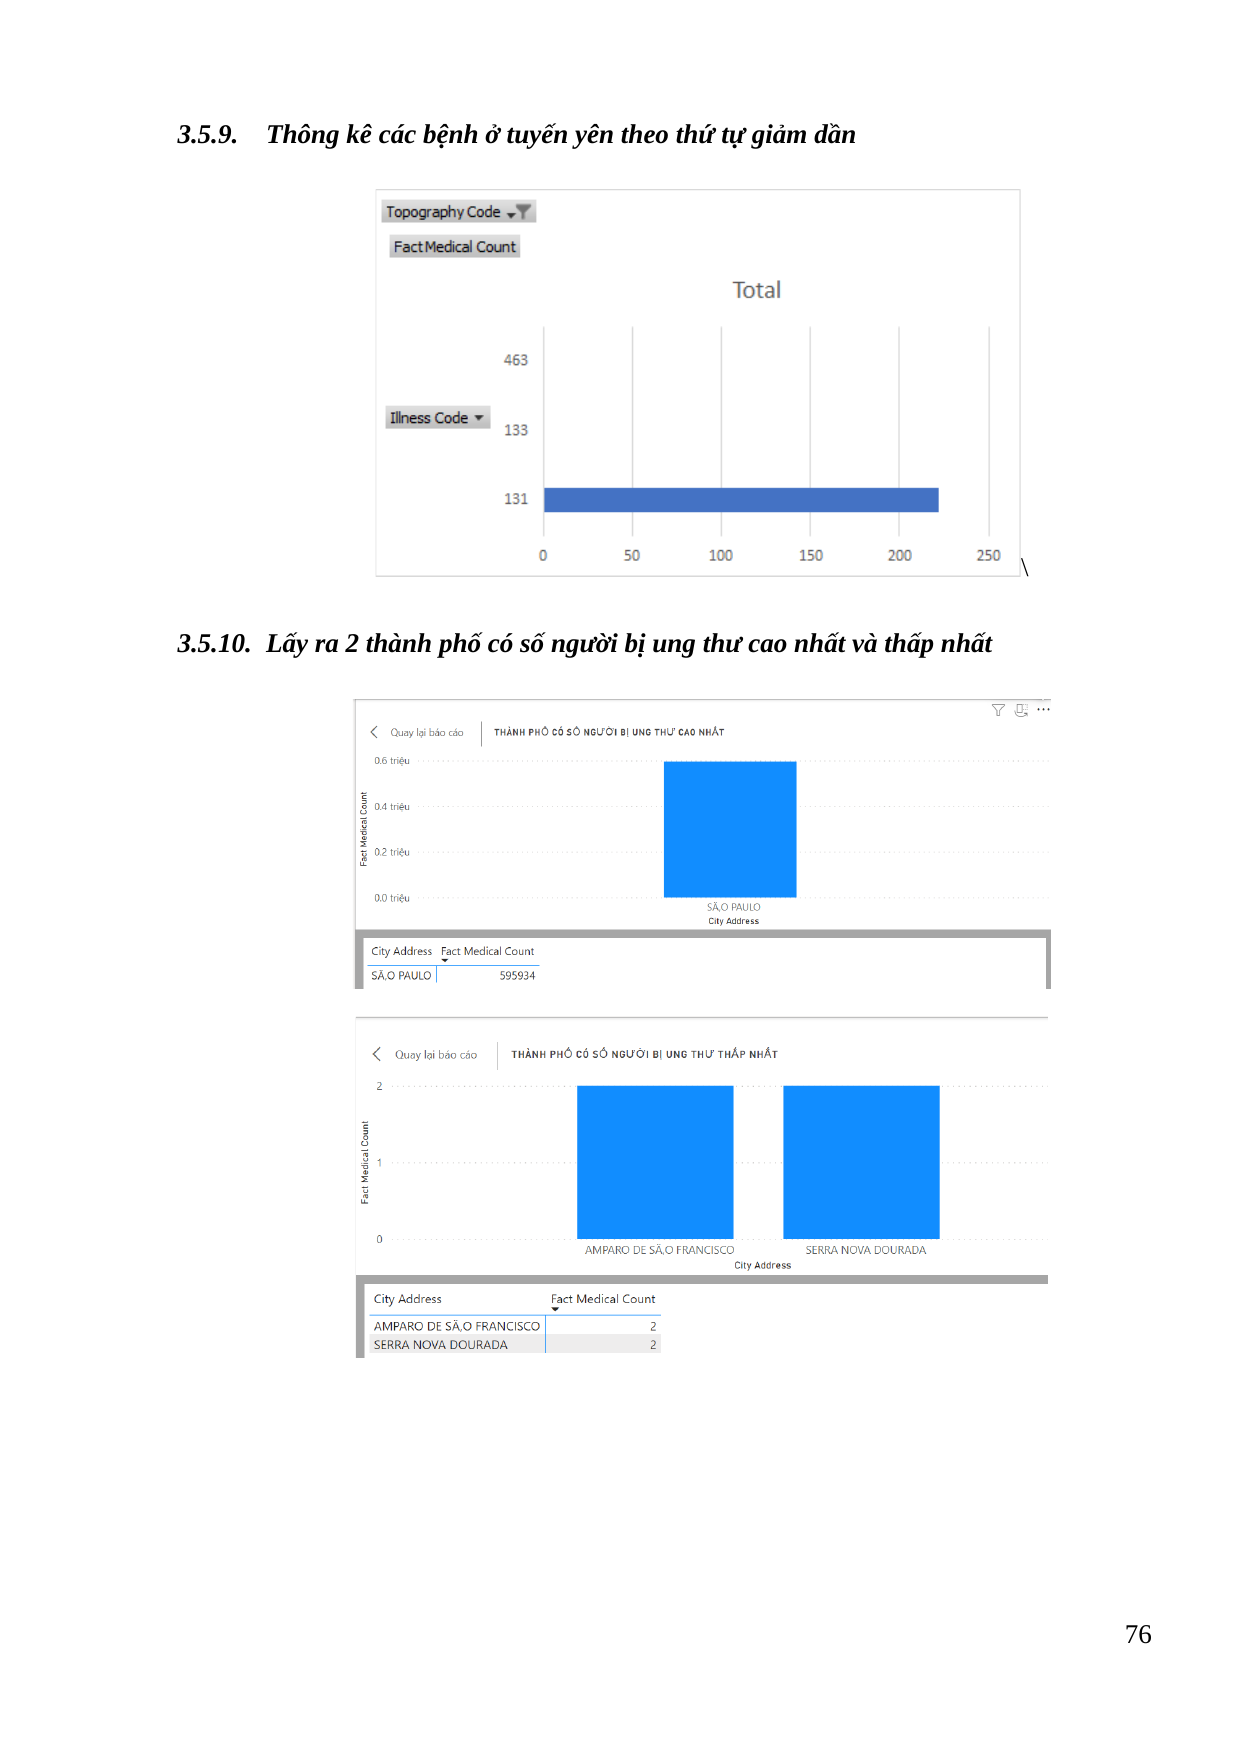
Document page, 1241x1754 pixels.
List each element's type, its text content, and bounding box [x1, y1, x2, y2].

subtitle Thông kê các bệnh ở tuyến yên theo thứ tự giảm dần [177, 118, 1152, 149]
subtitle Lấy ra 2 thành phố có số người bị ung thư cao nhất và thấp nhất [177, 627, 1152, 658]
picture [355, 1016, 1048, 1358]
picture [375, 189, 1021, 577]
picture [352, 699, 1051, 989]
